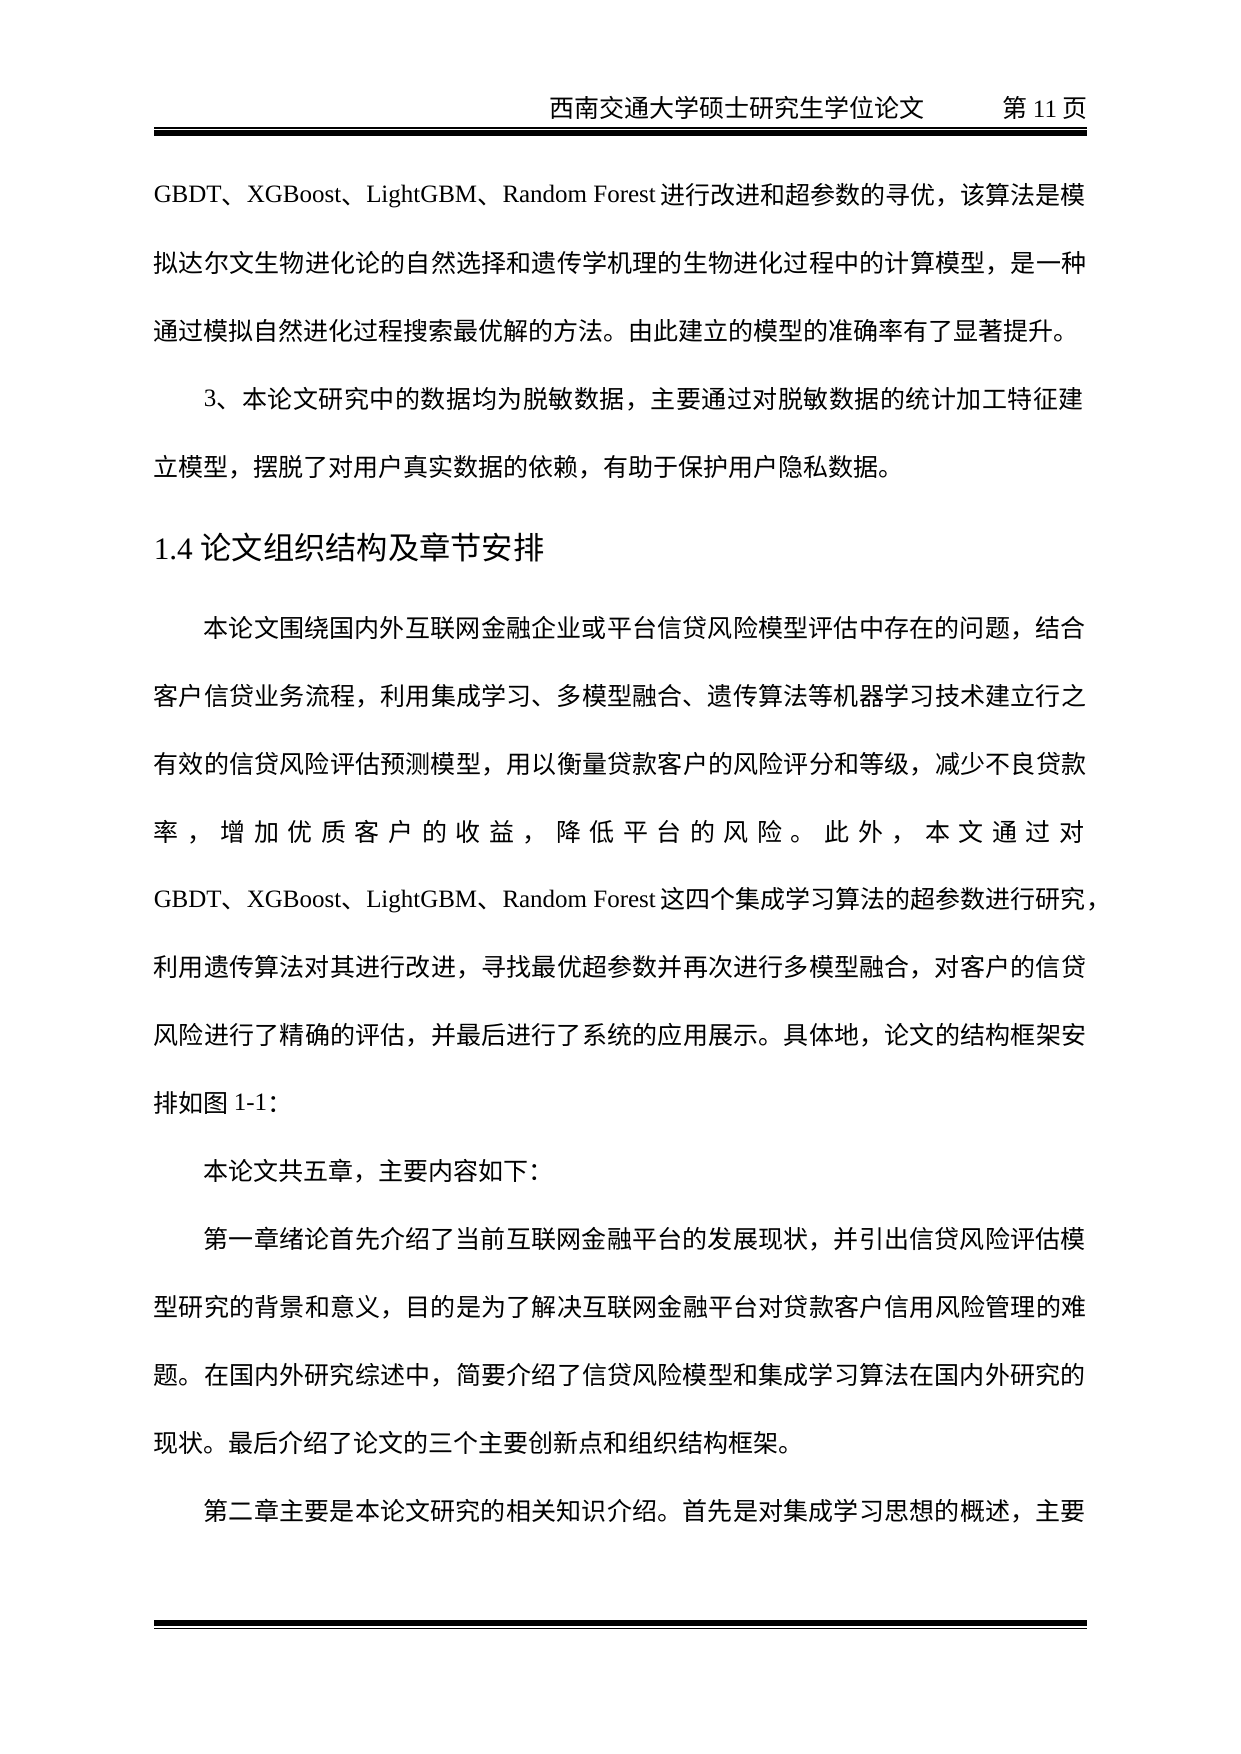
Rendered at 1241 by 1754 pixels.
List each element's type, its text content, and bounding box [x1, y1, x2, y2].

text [153, 160, 1087, 364]
subtitle 1.4 论文组织结构及章节安排 [153, 512, 1087, 580]
text 3、本论文研究中的数据均为脱敏数据，主要通过对脱敏数据的统计加工特征建立模型，摆脱了对用户真实数据的依赖，有助于保护用户隐私数据。 [153, 364, 1087, 499]
text 本论文共五章，主要内容如下： [153, 1136, 1087, 1204]
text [153, 1475, 1087, 1543]
text 本论文围绕国内外互联网金融企业或平台信贷风险模型评估中存在的问题，结合客户信贷业务流程，利用集成学习、多模型融合、遗传算法等机器学习技术建立行之有效的信贷风险评估预测模型，用以衡量贷款客户的风险评分和等级，减少不良贷款率，增加优质客户的收益，降低平台的风险。此外，本文通过对GBDT、XGBoost、LightGBM、Random Forest这四个集成学习算法的超参数进行研究，利用遗传算法对其进行改进，寻找最优超参数并再次进行多模型融合，对客户的信贷风险进行了精确的评估，并最后进行了系统的应用展示。具体地，论文的结构框架安排如图1-1： [153, 592, 1087, 1136]
text 第一章绪论首先介绍了当前互联网金融平台的发展现状，并引出信贷风险评估模型研究的背景和意义，目的是为了解决互联网金融平台对贷款客户信用风险管理的难题。在国内外研究综述中，简要介绍了信贷风险模型和集成学习算法在国内外研究的现状。最后介绍了论文的三个主要创新点和组织结构框架。 [153, 1204, 1087, 1475]
